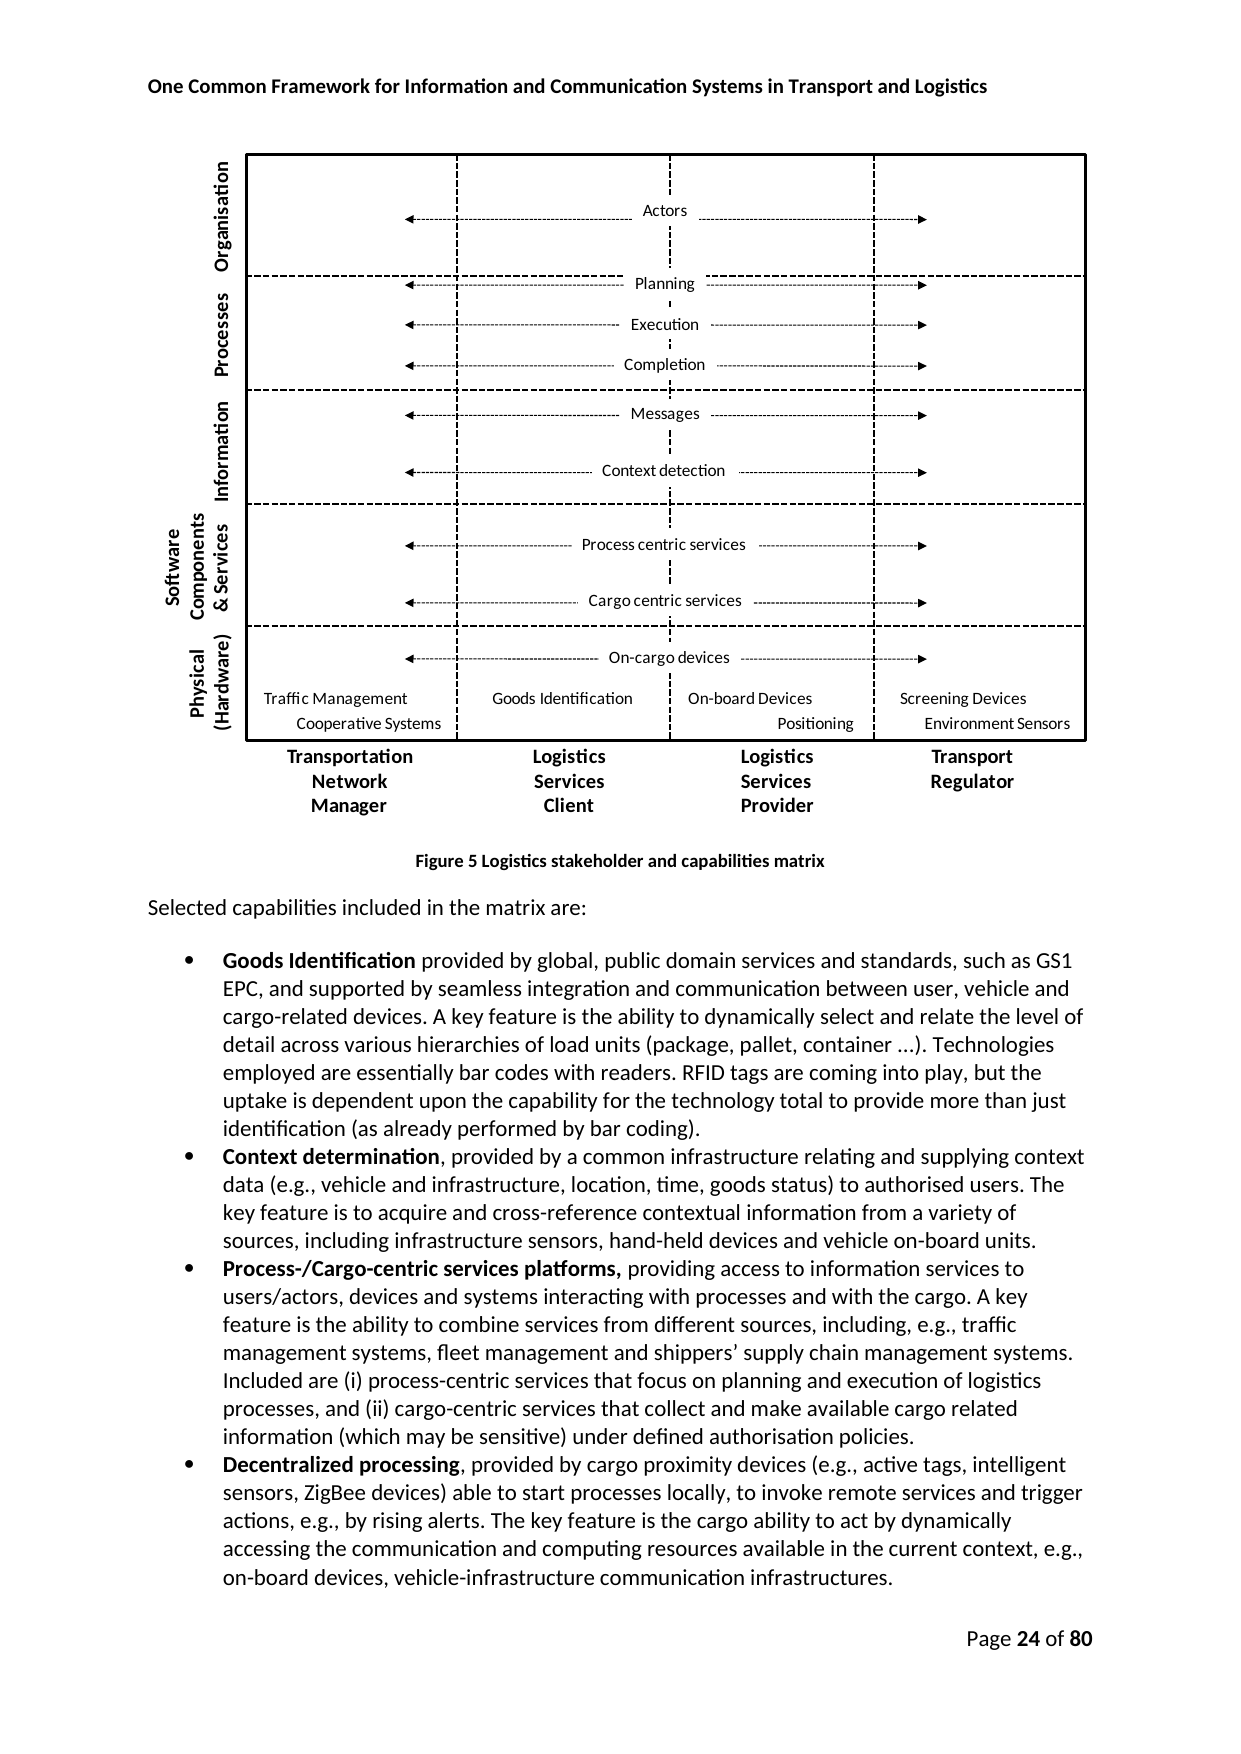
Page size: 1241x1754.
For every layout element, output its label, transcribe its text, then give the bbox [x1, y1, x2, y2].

list Context determination, provided by a common infrastructure relating and supplying context data (e.g., vehicle and infrastructure, location, time, goods status) to authorised users. The key feature is to acquire and cross-reference contextual information from a variety of sources, including infrastructure sensors, hand-held devices and vehicle on-board units. [185, 1142, 1092, 1254]
list Process-/Cargo-centric services platforms, providing access to information services to users/actors, devices and systems interacting with processes and with the cargo. A key feature is the ability to combine services from different sources, including, e.g., traffic management systems, fleet management and shippers’ supply chain management systems. Included are (i) process-centric services that focus on planning and execution of logistics processes, and (ii) cargo-centric services that collect and make available cargo related information (which may be sensitive) under defined authorisation policies. [185, 1254, 1092, 1451]
text Selected capabilities included in the matrix are: [148, 893, 1092, 921]
list Goods Identification provided by global, public domain services and standards, such as GS1 EPC, and supported by seamless integration and communication between user, vehicle and cargo-related devices. A key feature is the ability to dynamically select and relate the level of detail across various hierarchies of load units (package, pallet, container ...). Technologies employed are essentially bar codes with readers. RFID tags are coming into play, but the uptake is dependent upon the capability for the technology total to provide more than just identification (as already performed by bar coding). [185, 946, 1092, 1142]
list Decentralized processing, provided by cargo proximity devices (e.g., active tags, intelligent sensors, ZigBee devices) able to start processes locally, to invoke remote services and trigger actions, e.g., by rising alerts. The key feature is the cargo ability to act by dynamically accessing the communication and computing resources available in the current context, e.g., on-board devices, vehicle-infrastructure communication infrastructures. [185, 1451, 1092, 1591]
